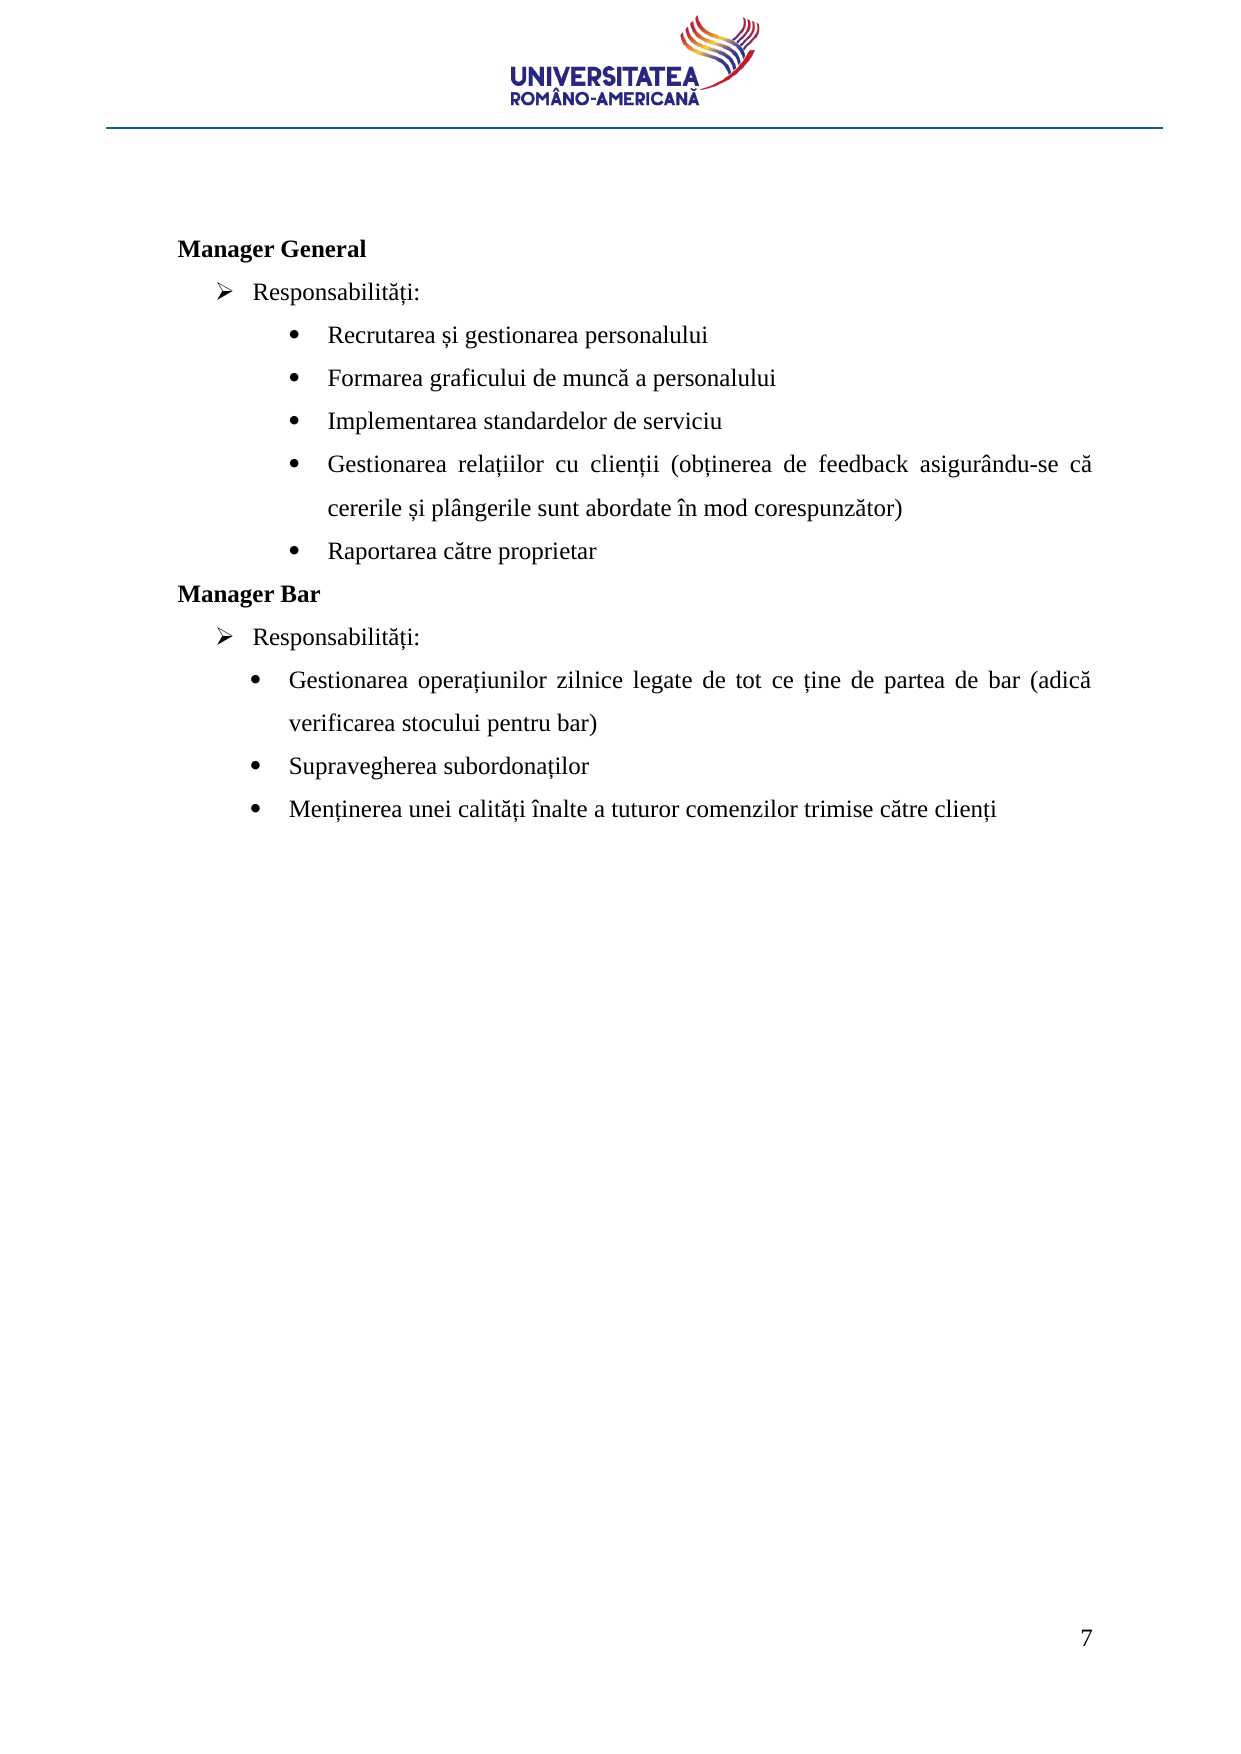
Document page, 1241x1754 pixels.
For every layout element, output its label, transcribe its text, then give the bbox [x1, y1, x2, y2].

list Gestionarea operațiunilor zilnice legate de tot ce ține de partea de bar (adică verificarea stocului pentru bar) [251, 665, 1092, 737]
list Supravegherea subordonaților [251, 751, 1092, 780]
list Formarea graficului de muncă a personalului [290, 363, 1092, 392]
list Gestionarea relațiilor cu clienții (obținerea de feedback asigurându-se că cererile și plângerile sunt abordate în mod corespunzător) [290, 449, 1092, 521]
list Recrutarea și gestionarea personalului [290, 320, 1092, 349]
text Manager Bar [177, 579, 1092, 608]
list Responsabilități: [215, 622, 1092, 651]
text Manager General [177, 234, 1092, 263]
list Implementarea standardelor de serviciu [290, 406, 1092, 435]
list Responsabilități: [215, 277, 1092, 306]
picture [507, 12, 763, 109]
list Raportarea către proprietar [290, 536, 1092, 564]
list Menținerea unei calități înalte a tuturor comenzilor trimise către clienți [251, 794, 1092, 823]
